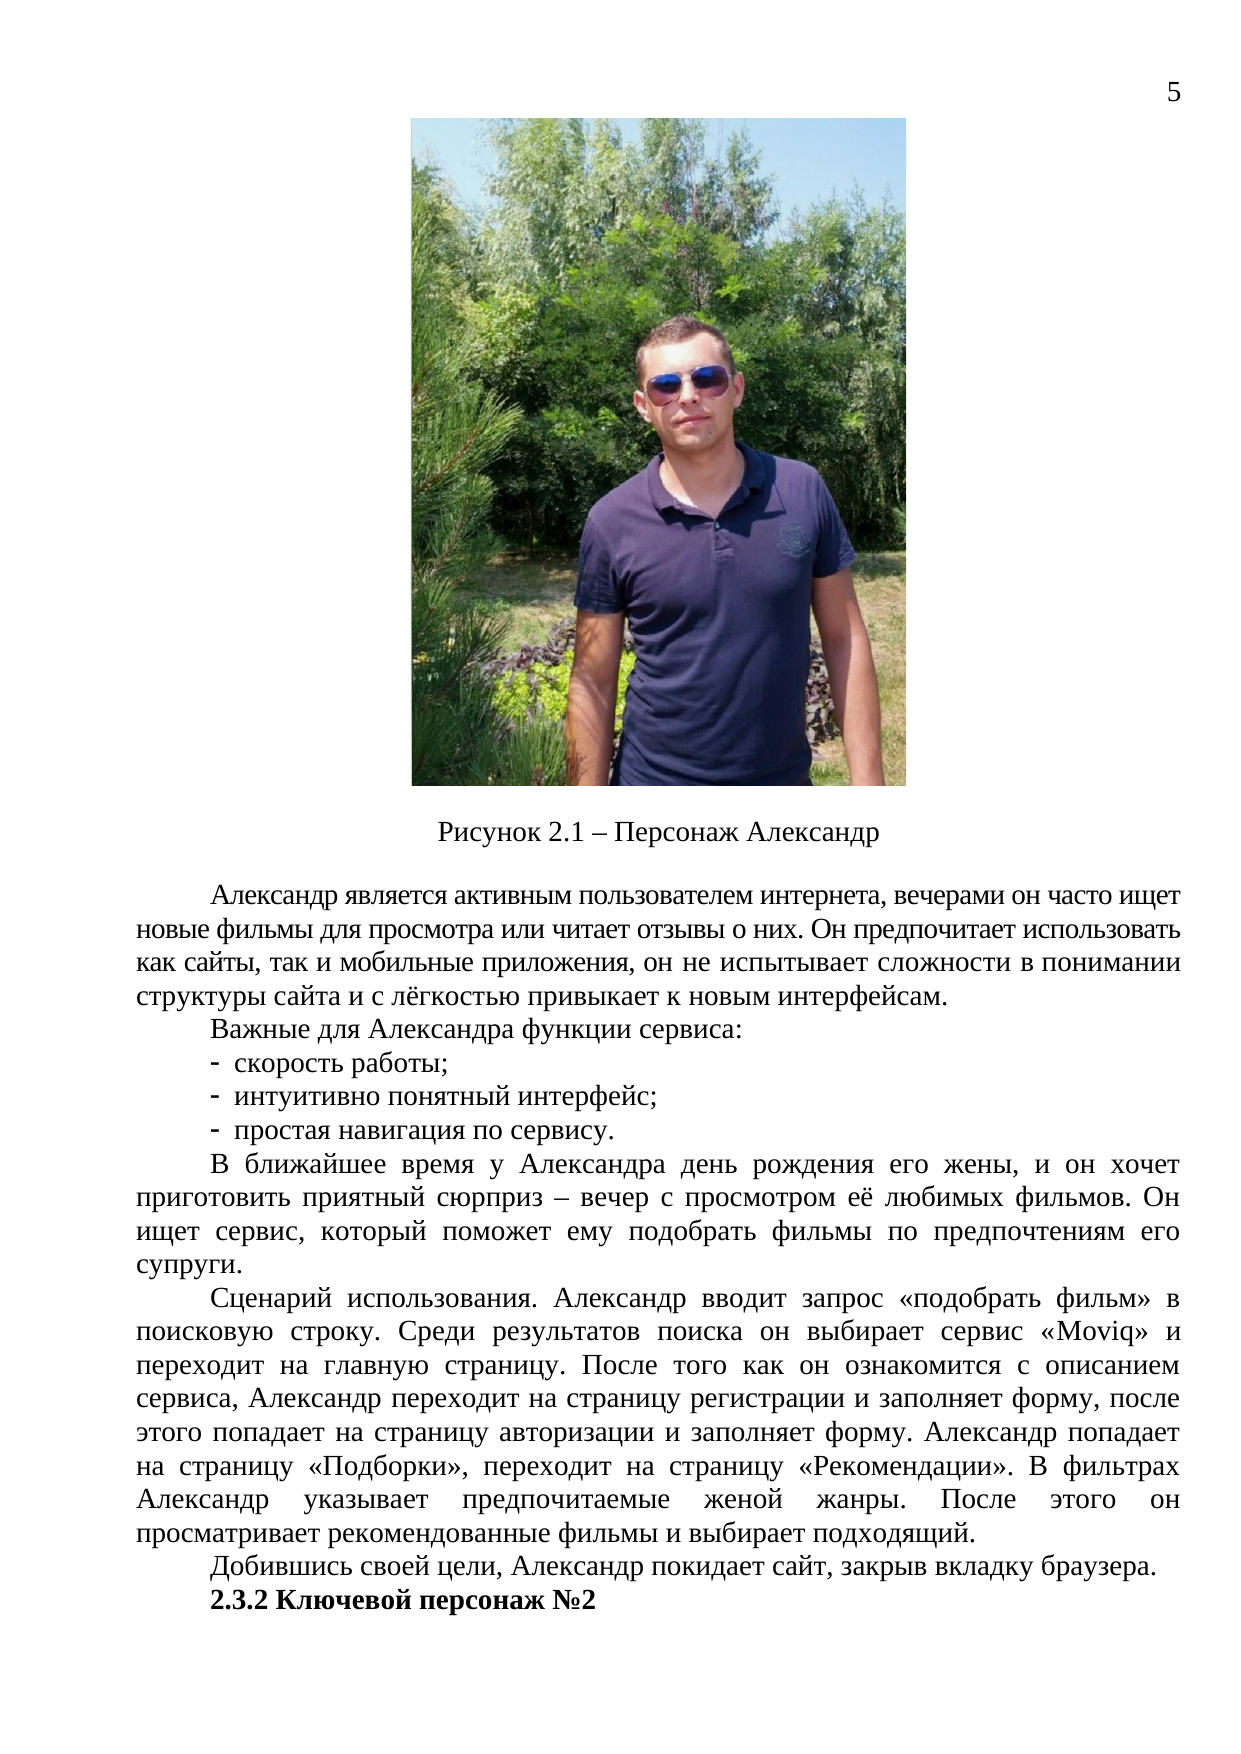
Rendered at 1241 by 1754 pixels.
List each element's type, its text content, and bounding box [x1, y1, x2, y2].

text Сценарий использования. Александр вводит запрос «подобрать фильм» в поисковую строку. Среди результатов поиска он выбирает сервис «Moviq» и переходит на главную страницу. После того как он ознакомится с описанием сервиса, Александр переходит на страницу регистрации и заполняет форму, после этого попадает на страницу авторизации и заполняет форму. Александр попадает на страницу «Подборки», переходит на страницу «Рекомендации». В фильтрах Александр указывает предпочитаемые женой жанры. После этого он просматривает рекомендованные фильмы и выбирает подходящий. [136, 1280, 1181, 1548]
picture [410, 118, 907, 786]
text Рисунок 2.1 – Персонаж Александр [136, 814, 1181, 848]
text В ближайшее время у Александра день рождения его жены, и он хочет приготовить приятный сюрприз – вечер с просмотром её любимых фильмов. Он ищет сервис, который поможет ему подобрать фильмы по предпочтениям его супруги. [136, 1146, 1181, 1280]
text интуитивно понятный интерфейс; [143, 1078, 1181, 1112]
text Важные для Александра функции сервиса: [136, 1011, 1181, 1045]
text простая навигация по сервису. [143, 1112, 1181, 1146]
text Добившись своей цели, Александр покидает сайт, закрыв вкладку браузера. [136, 1548, 1181, 1582]
text скорость работы; [143, 1045, 1181, 1078]
text 2.3.2 Ключевой персонаж №2 [136, 1582, 1181, 1615]
text Александр является активным пользователем интернета, вечерами он часто ищет новые фильмы для просмотра или читает отзывы о них. Он предпочитает использовать как сайты, так и мобильные приложения, он не испытывает сложности в понимании структуры сайта и с лёгкостью привыкает к новым интерфейсам. [136, 877, 1181, 1011]
